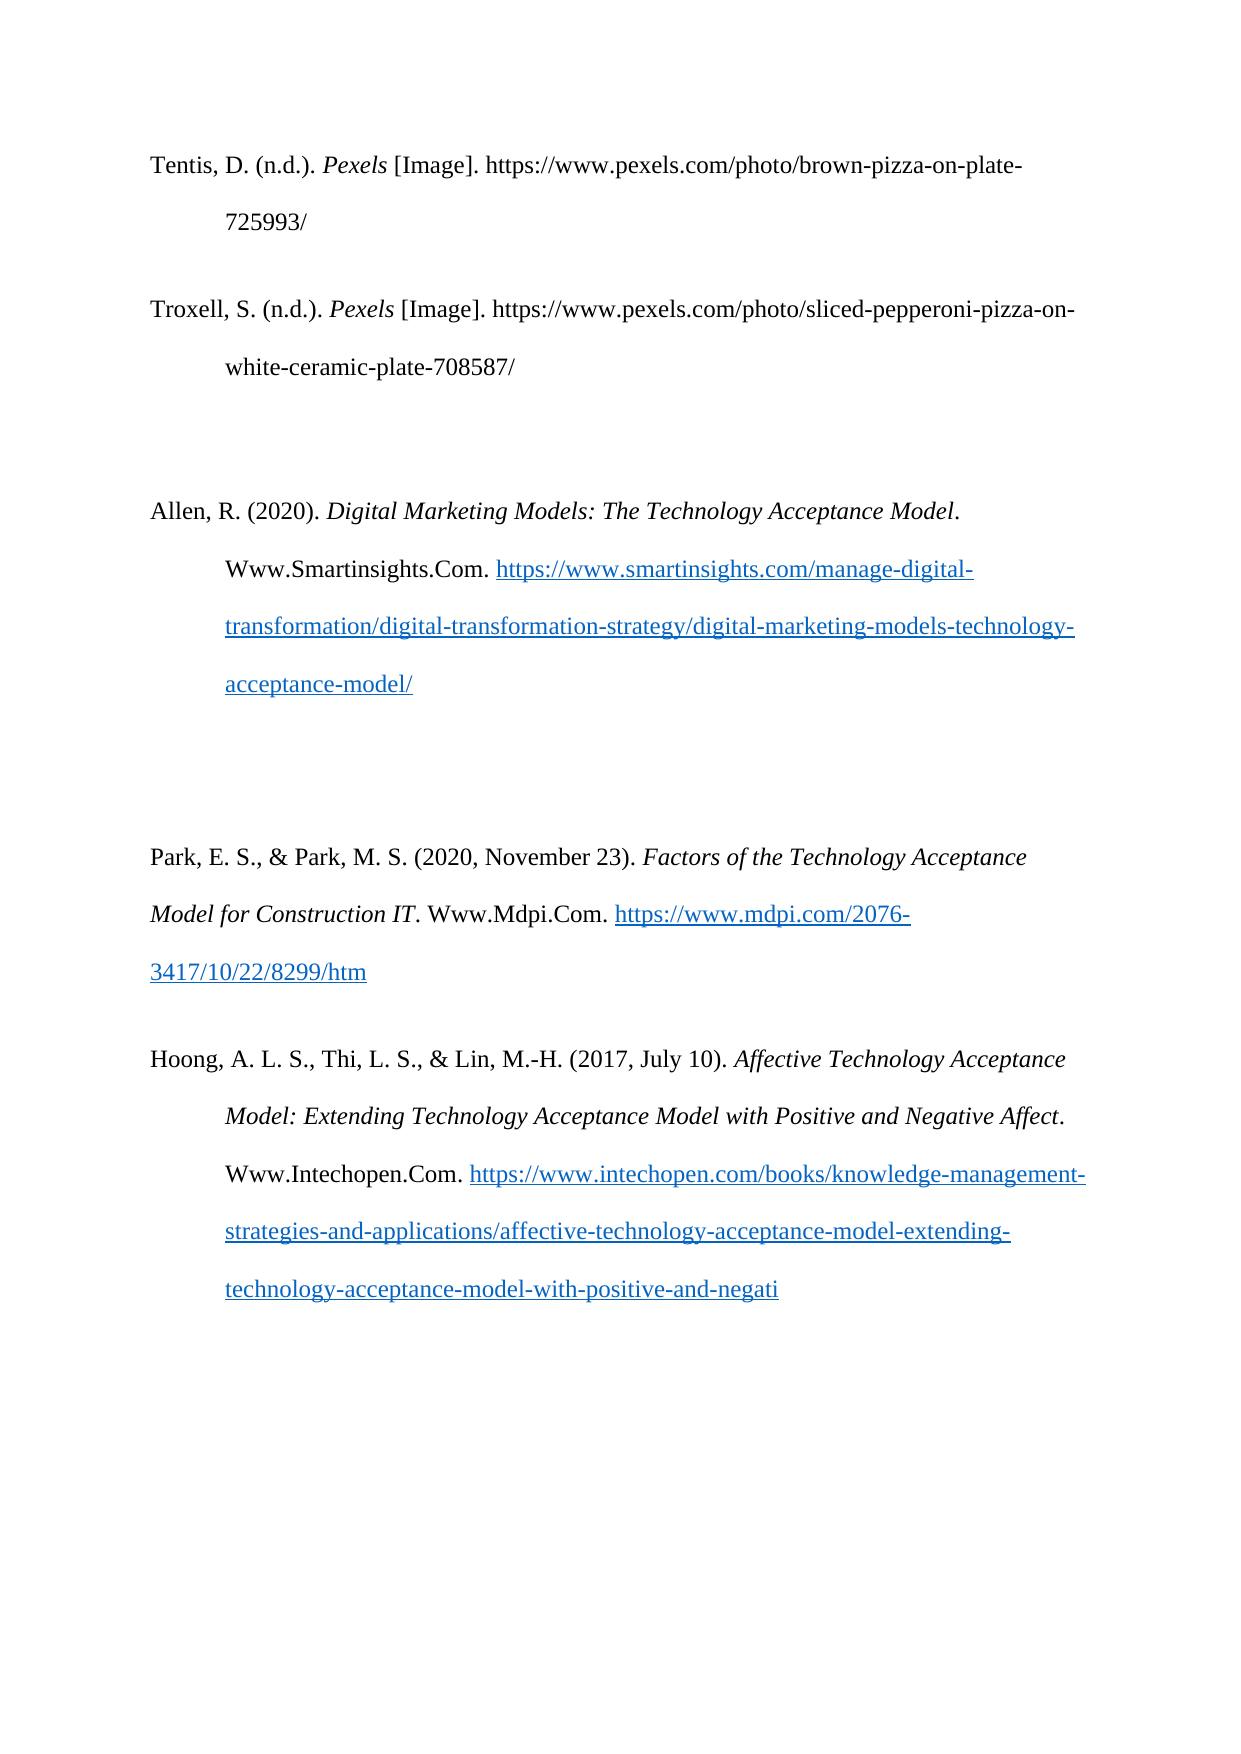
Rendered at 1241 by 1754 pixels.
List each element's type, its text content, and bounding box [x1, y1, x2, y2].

text Hoong, A. L. S., Thi, L. S., & Lin, M.-H. (2017, July 10). Affective Technology Acceptance Model: Extending Technology Acceptance Model with Positive and Negative Affect. Www.Intechopen.Com. https://www.intechopen.com/books/knowledge-management-strategies-and-applications/affective-technology-acceptance-model-extending-technology-acceptance-model-with-positive-and-negati [150, 1044, 1090, 1302]
text Troxell, S. (n.d.). Pexels [Image]. https://www.pexels.com/photo/sliced-pepperoni-pizza-on-white-ceramic-plate-708587/ [150, 294, 1090, 380]
text Tentis, D. (n.d.). Pexels [Image]. https://www.pexels.com/photo/brown-pizza-on-plate-725993/ [150, 150, 1090, 236]
text Park, E. S., & Park, M. S. (2020, November 23). Factors of the Technology Acceptance Model for Construction IT. Www.Mdpi.Com. https://www.mdpi.com/2076-3417/10/22/8299/htm [150, 842, 1090, 986]
text Allen, R. (2020). Digital Marketing Models: The Technology Acceptance Model. Www.Smartinsights.Com. https://www.smartinsights.com/manage-digital-transformation/digital-transformation-strategy/digital-marketing-models-technology-acceptance-model/ [150, 496, 1090, 697]
